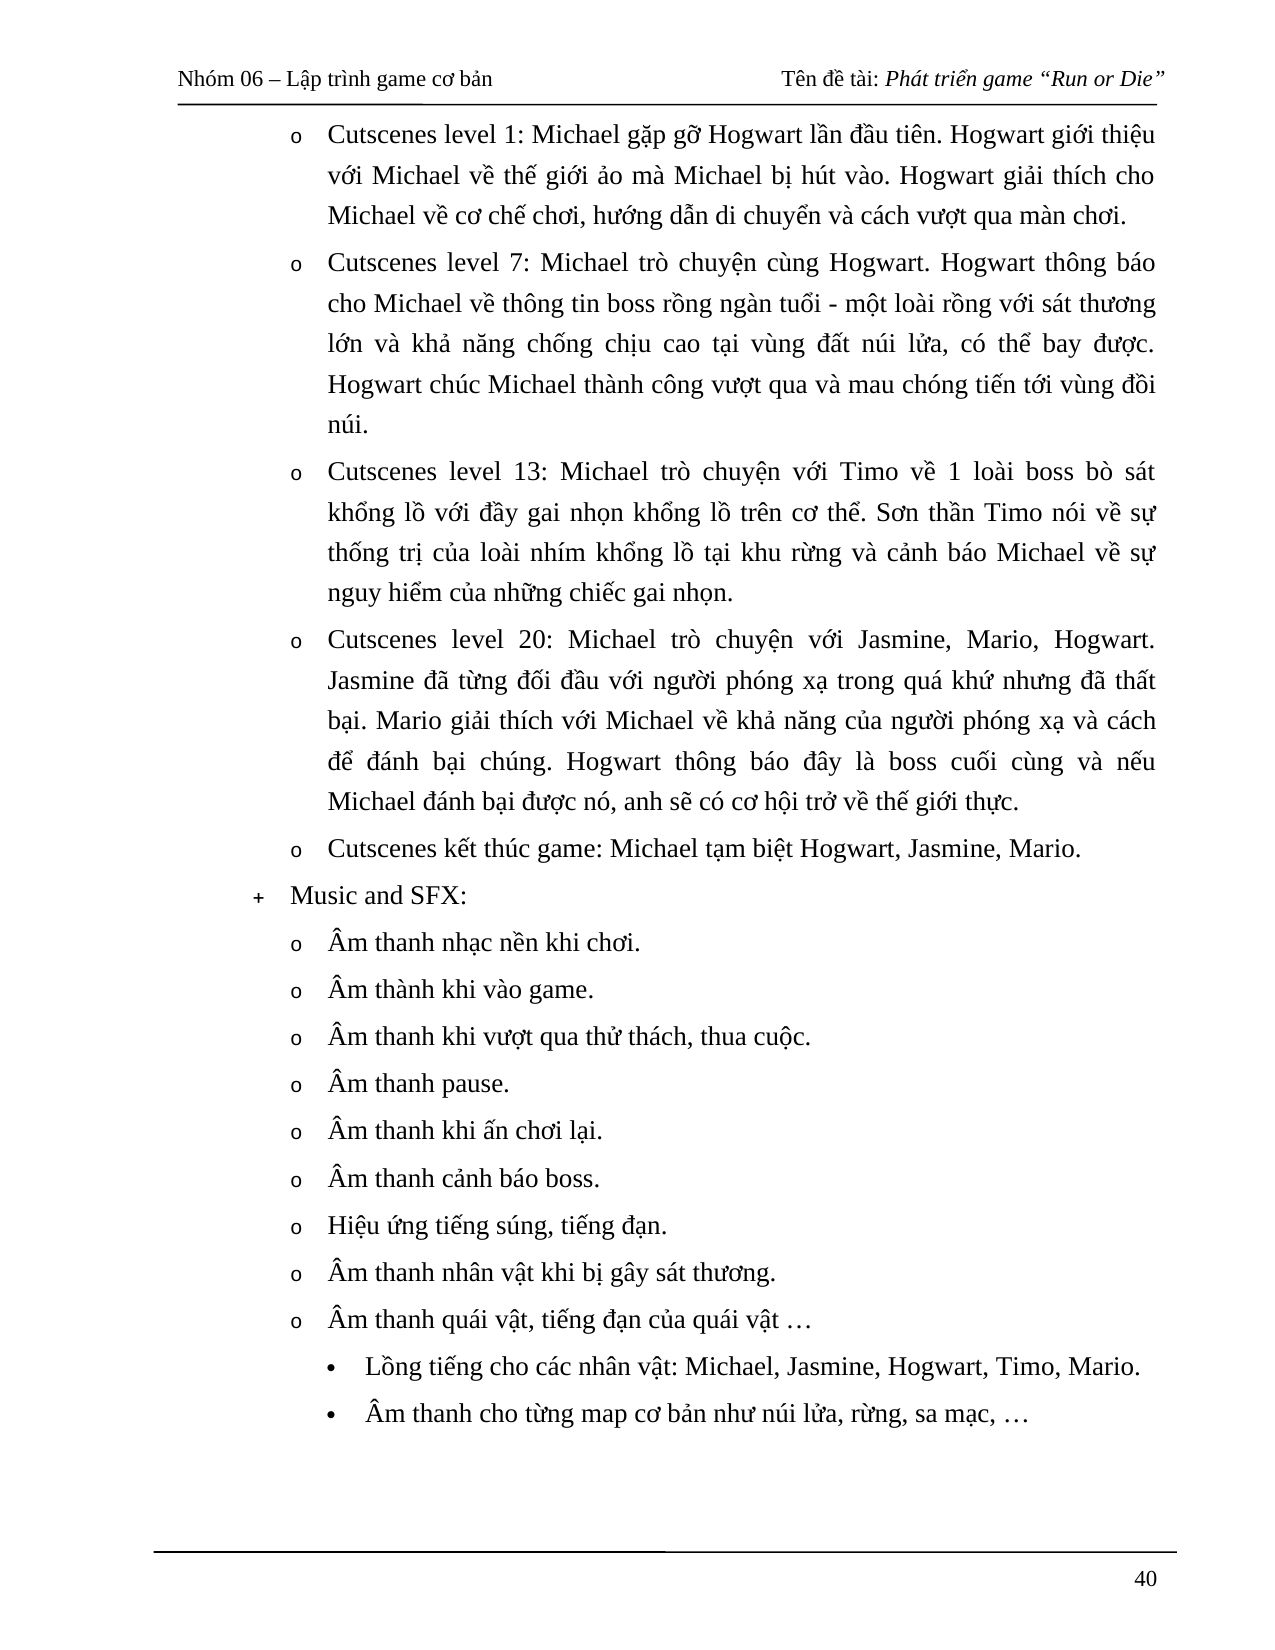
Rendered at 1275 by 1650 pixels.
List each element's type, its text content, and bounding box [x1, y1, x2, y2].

list Âm thanh pause. [290, 1067, 1157, 1099]
list Âm thanh khi vượt qua thử thách, thua cuộc. [290, 1020, 1157, 1052]
list Âm thành khi vào game. [290, 973, 1157, 1004]
list Hiệu ứng tiếng súng, tiếng đạn. [290, 1209, 1157, 1240]
list Cutscenes level 1: Michael gặp gỡ Hogwart lần đầu tiên. Hogwart giới thiệu với Michael về thế giới ảo mà Michael bị hút vào. Hogwart giải thích cho Michael về cơ chế chơi, hướng dẫn di chuyển và cách vượt qua màn chơi. [290, 118, 1157, 231]
list Lồng tiếng cho các nhân vật: Michael, Jasmine, Hogwart, Timo, Mario. [327, 1350, 1157, 1382]
list Âm thanh quái vật, tiếng đạn của quái vật … [290, 1303, 1157, 1335]
list Âm thanh nhạc nền khi chơi. [290, 926, 1157, 957]
list Âm thanh cho từng map cơ bản như núi lửa, rừng, sa mạc, … [327, 1397, 1157, 1428]
list Cutscenes level 13: Michael trò chuyện với Timo về 1 loài boss bò sát khổng lồ với đầy gai nhọn khổng lồ trên cơ thể. Sơn thần Timo nói về sự thống trị của loài nhím khổng lồ tại khu rừng và cảnh báo Michael về sự nguy hiểm của những chiếc gai nhọn. [290, 455, 1157, 608]
list Music and SFX: [252, 879, 1157, 910]
list Âm thanh khi ấn chơi lại. [290, 1114, 1157, 1146]
list Cutscenes level 7: Michael trò chuyện cùng Hogwart. Hogwart thông báo cho Michael về thông tin boss rồng ngàn tuổi - một loài rồng với sát thương lớn và khả năng chống chịu cao tại vùng đất núi lửa, có thể bay được. Hogwart chúc Michael thành công vượt qua và mau chóng tiến tới vùng đồi núi. [290, 246, 1157, 439]
list Cutscenes level 20: Michael trò chuyện với Jasmine, Mario, Hogwart. Jasmine đã từng đối đầu với người phóng xạ trong quá khứ nhưng đã thất bại. Mario giải thích với Michael về khả năng của người phóng xạ và cách để đánh bại chúng. Hogwart thông báo đây là boss cuối cùng và nếu Michael đánh bại được nó, anh sẽ có cơ hội trở về thế giới thực. [290, 623, 1157, 816]
list Cutscenes kết thúc game: Michael tạm biệt Hogwart, Jasmine, Mario. [290, 832, 1157, 863]
list Âm thanh nhân vật khi bị gây sát thương. [290, 1256, 1157, 1288]
list Âm thanh cảnh báo boss. [290, 1162, 1157, 1193]
